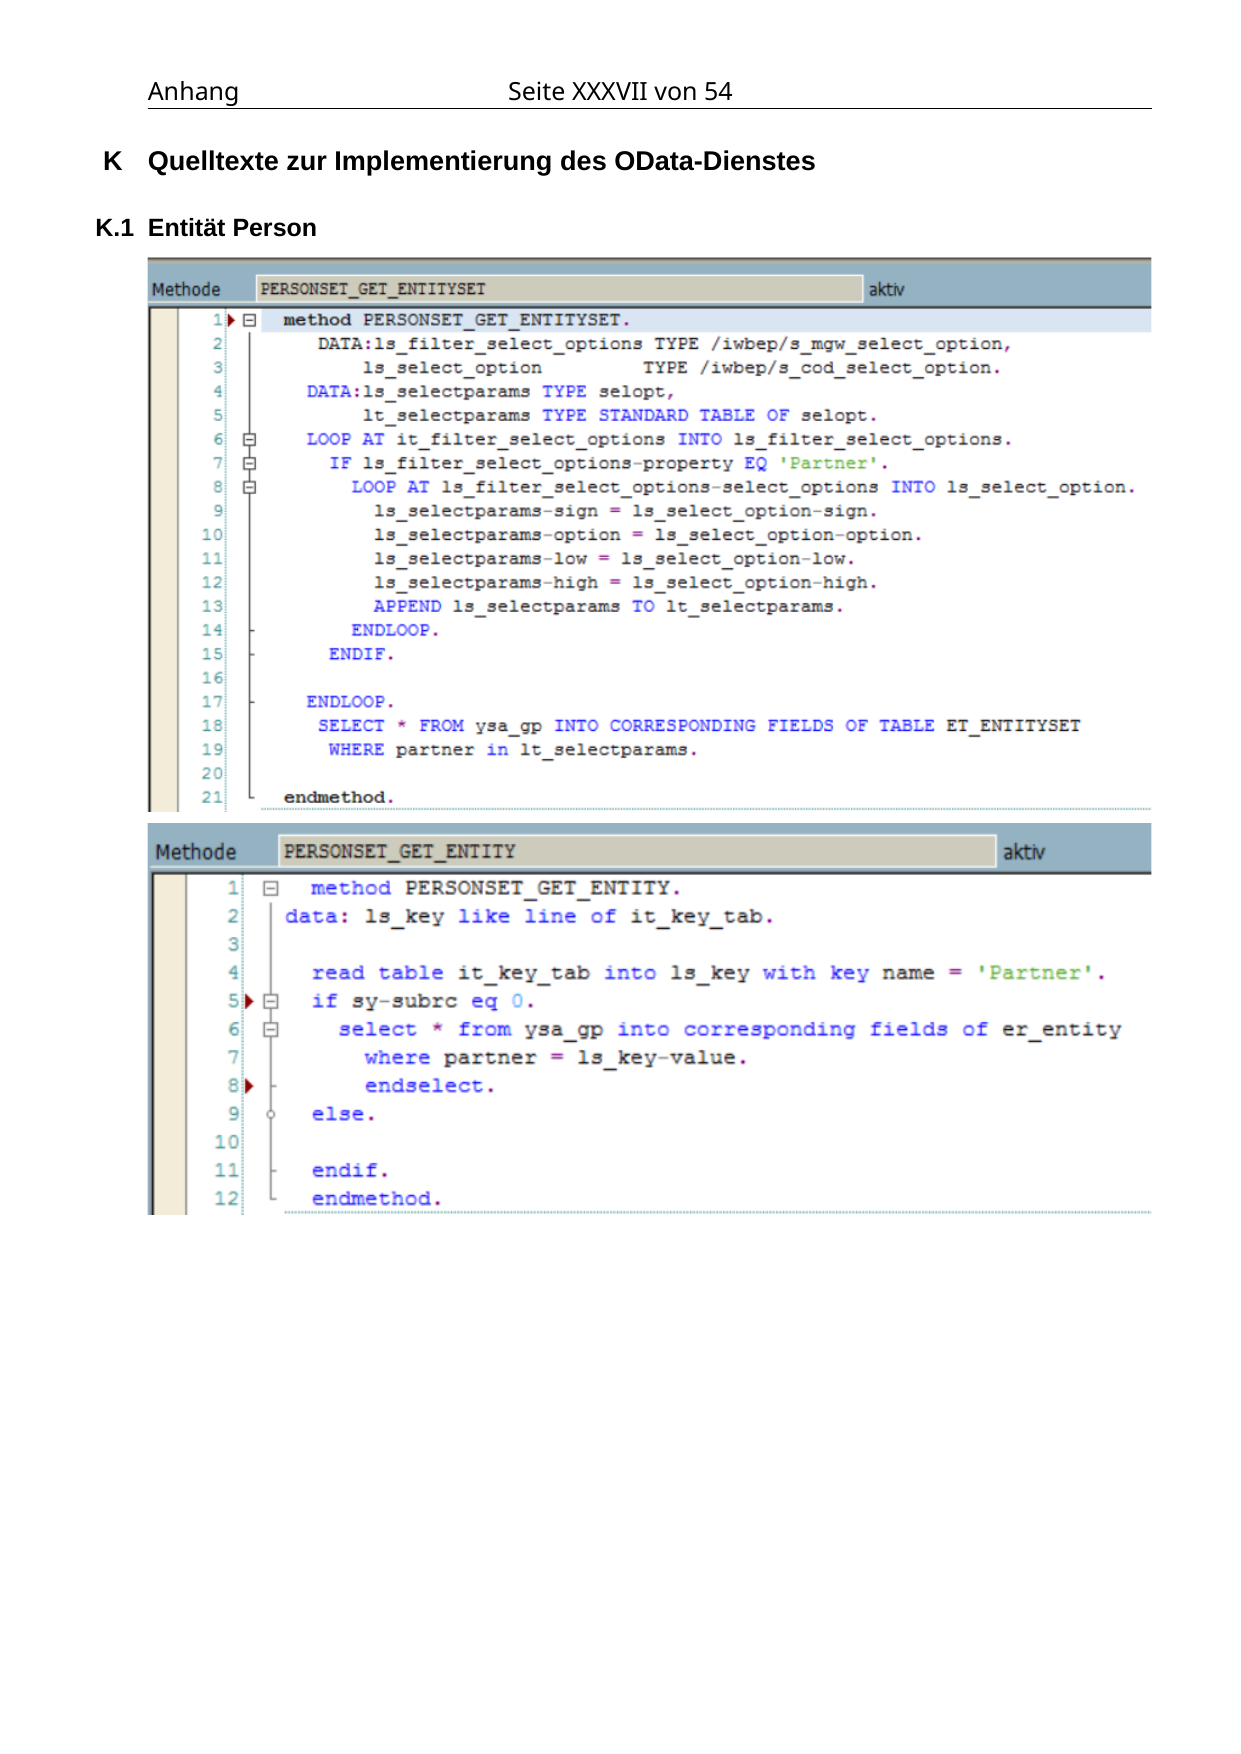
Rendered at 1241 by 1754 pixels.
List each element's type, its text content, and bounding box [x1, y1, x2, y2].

picture [147, 257, 1152, 812]
text Entität Person [95, 213, 1152, 242]
text Quelltexte zur Implementierung des OData-Dienstes [103, 145, 1152, 176]
picture [147, 823, 1152, 1215]
